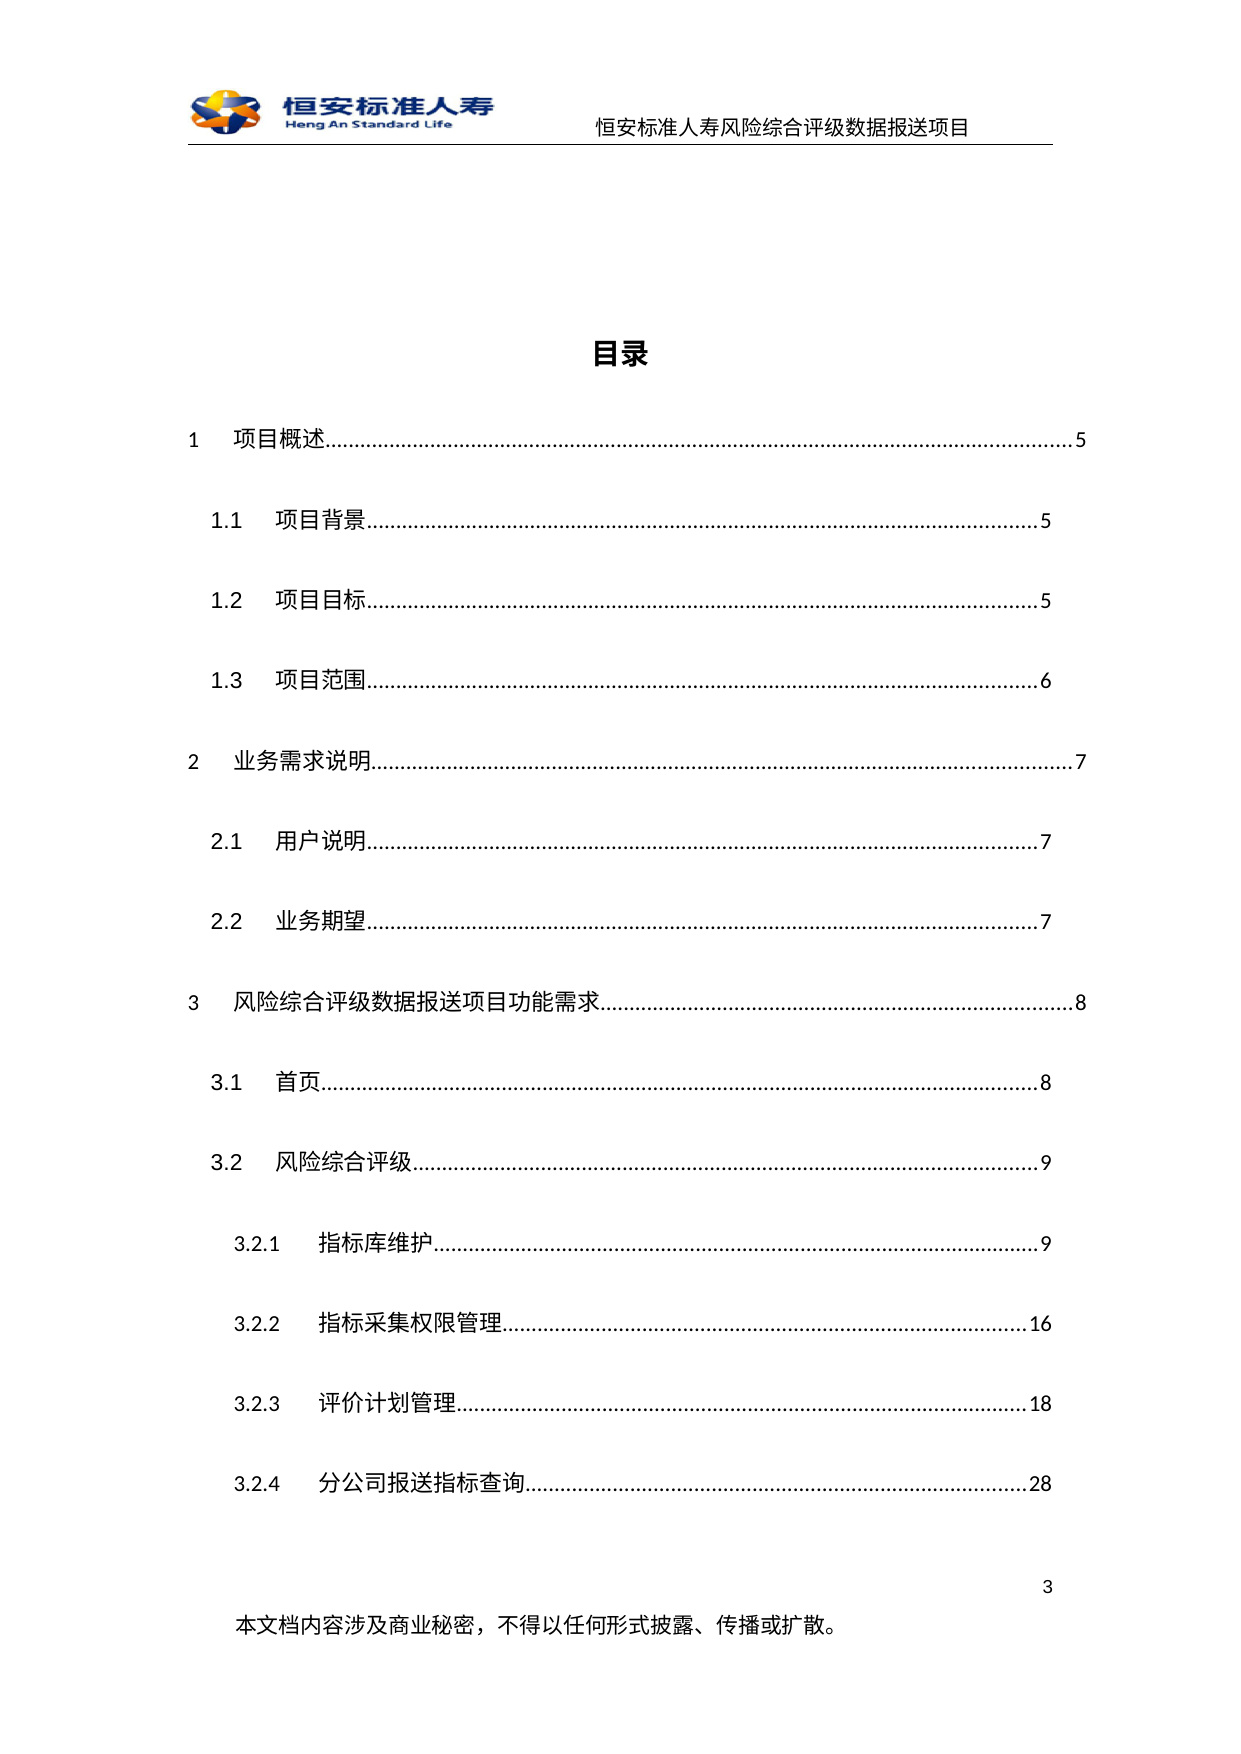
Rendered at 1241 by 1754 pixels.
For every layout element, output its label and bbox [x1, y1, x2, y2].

picture [187, 88, 497, 136]
